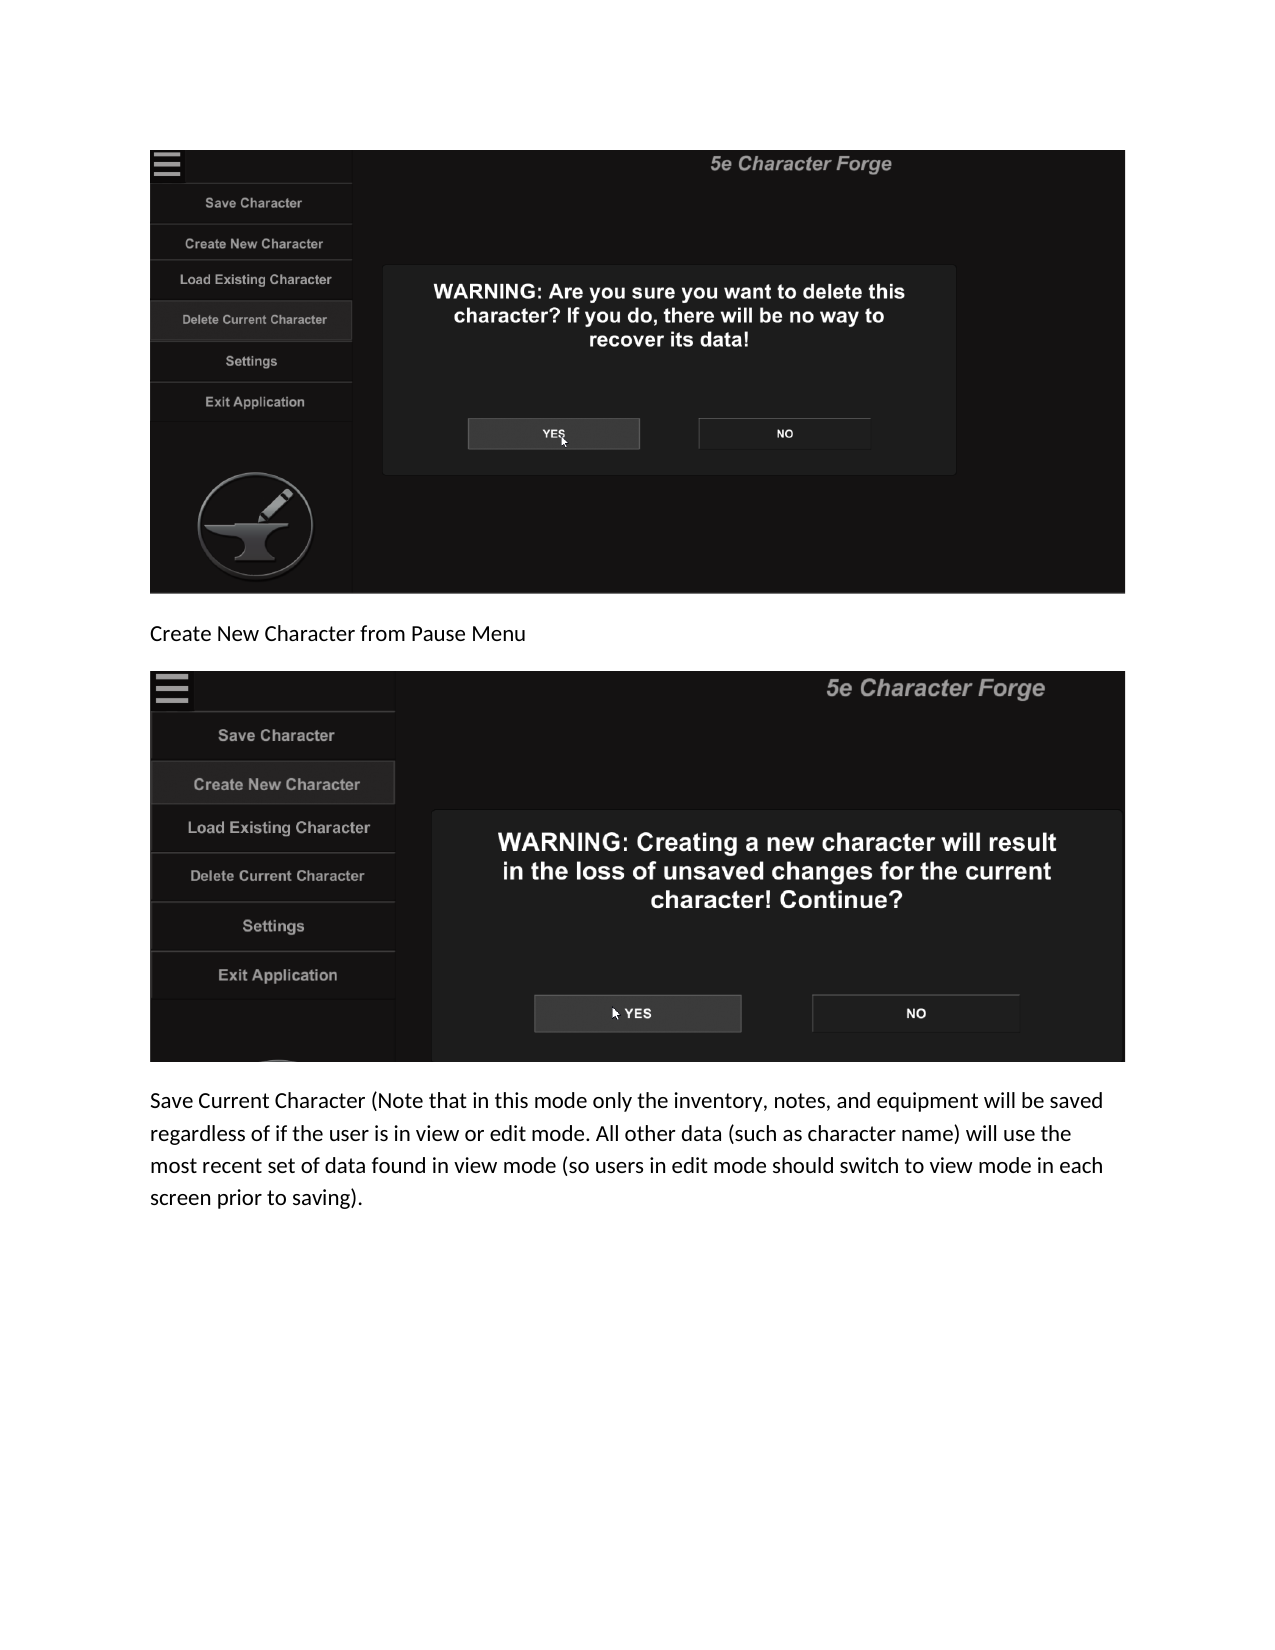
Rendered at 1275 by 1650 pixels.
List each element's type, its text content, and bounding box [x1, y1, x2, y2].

picture [150, 150, 1125, 594]
text Create New Character from Pause Menu [150, 619, 1125, 647]
text Save Current Character (Note that in this mode only the inventory, notes, and equipment will be saved regardless of if the user is in view or edit mode. All other data (such as character name) will use the most recent set of data found in view mode (so users in edit mode should switch to view mode in each screen prior to saving). [150, 1087, 1125, 1211]
picture [150, 671, 1125, 1062]
